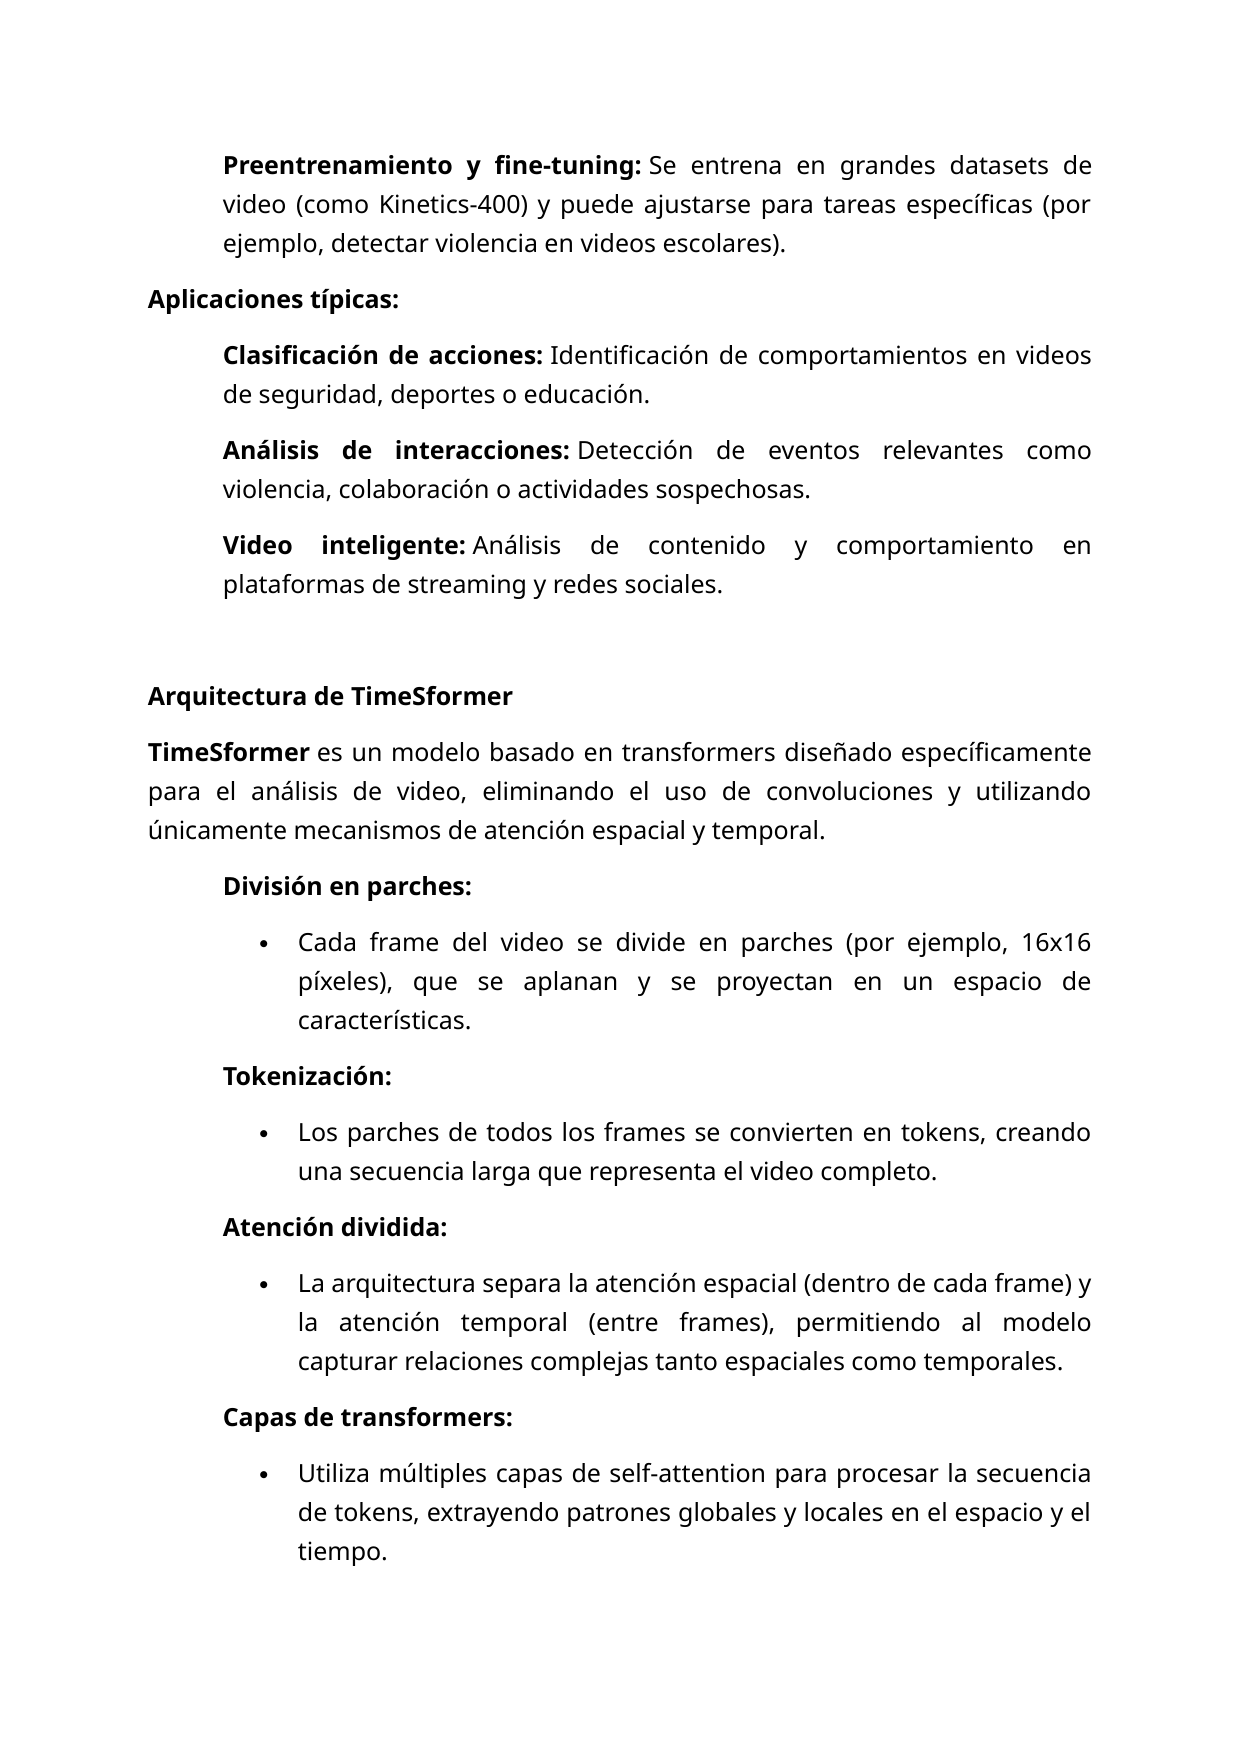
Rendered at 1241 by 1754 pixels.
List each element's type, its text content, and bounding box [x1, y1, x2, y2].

text Aplicaciones típicas: [148, 282, 1092, 316]
list La arquitectura separa la atención espacial (dentro de cada frame) y la atención temporal (entre frames), permitiendo al modelo capturar relaciones complejas tanto espaciales como temporales. [260, 1265, 1092, 1378]
list Utiliza múltiples capas de self-attention para procesar la secuencia de tokens, extrayendo patrones globales y locales en el espacio y el tiempo. [260, 1455, 1092, 1568]
list Los parches de todos los frames se convierten en tokens, creando una secuencia larga que representa el video completo. [260, 1114, 1092, 1188]
text Preentrenamiento y fine-tuning: Se entrena en grandes datasets de video (como Kinetics-400) y puede ajustarse para tareas específicas (por ejemplo, detectar violencia en videos escolares). [223, 148, 1092, 260]
list Cada frame del video se divide en parches (por ejemplo, 16x16 píxeles), que se aplanan y se proyectan en un espacio de características. [260, 924, 1092, 1037]
text TimeSformer es un modelo basado en transformers diseñado específicamente para el análisis de video, eliminando el uso de convoluciones y utilizando únicamente mecanismos de atención espacial y temporal. [148, 734, 1092, 847]
text División en parches: [223, 868, 1092, 903]
text Atención dividida: [223, 1209, 1092, 1243]
text Análisis de interacciones: Detección de eventos relevantes como violencia, colaboración o actividades sospechosas. [223, 433, 1092, 506]
text Clasificación de acciones: Identificación de comportamientos en videos de seguridad, deportes o educación. [223, 338, 1092, 411]
text Video inteligente: Análisis de contenido y comportamiento en plataformas de streaming y redes sociales. [223, 528, 1092, 601]
text Tokenización: [223, 1058, 1092, 1093]
text Arquitectura de TimeSformer [148, 678, 1092, 713]
text Capas de transformers: [223, 1399, 1092, 1433]
